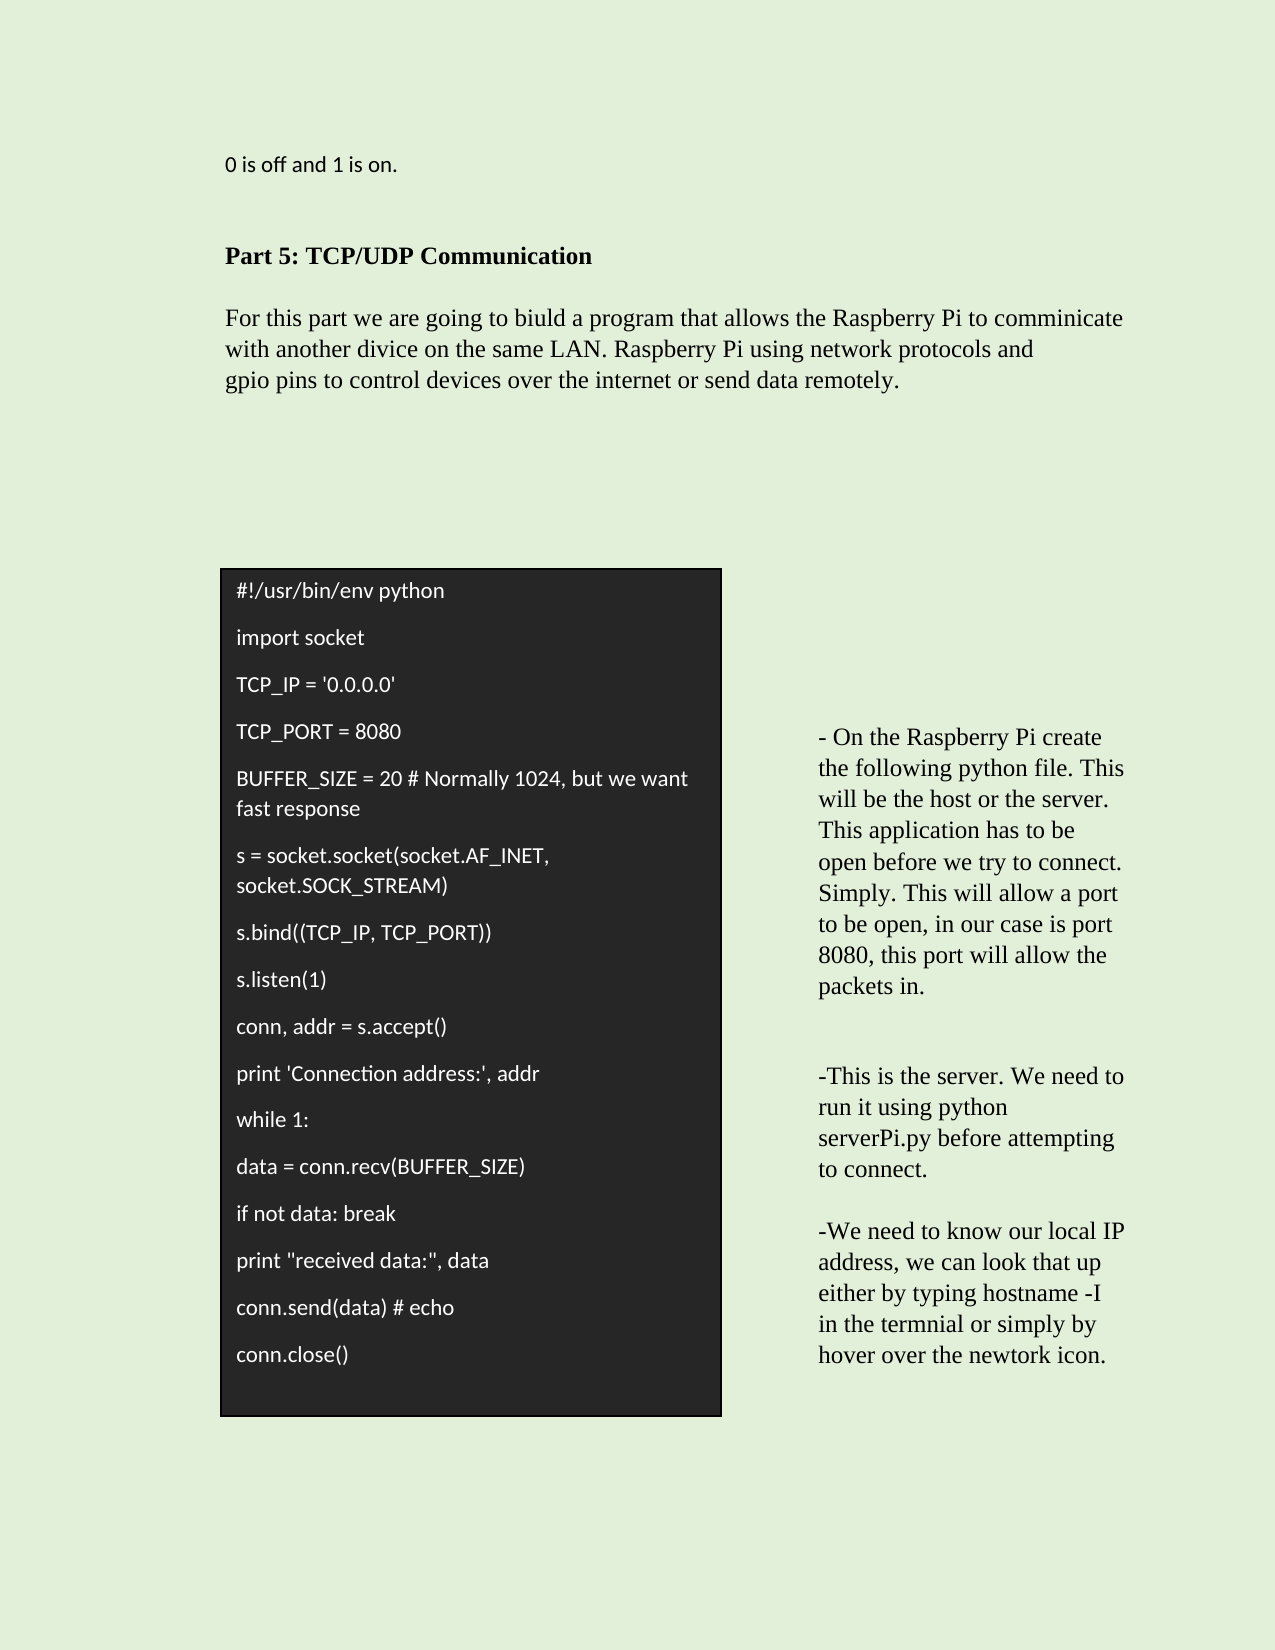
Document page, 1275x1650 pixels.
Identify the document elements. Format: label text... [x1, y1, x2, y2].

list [225, 1216, 1125, 1488]
list gpio pins to control devices over the internet or send data remotely. [225, 365, 1125, 424]
list - On the Raspberry Pi create the following python file. This will be the host or the server. This application has to be open before we try to connect. Simply. This will allow a port to be open, in our case is port 8080, this port will allow the packets in. [225, 426, 1125, 1058]
list -This is the server. We need to run it using python serverPi.py before attempting to connect. [722, 1061, 1125, 1183]
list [187, 150, 1125, 208]
list For this part we are going to biuld a program that allows the Raspberry Pi to comminicate [225, 303, 1125, 331]
list Part 5: TCP/UDP Communication [225, 210, 1125, 300]
list with another divice on the same LAN. Raspberry Pi using network protocols and [225, 334, 1125, 362]
